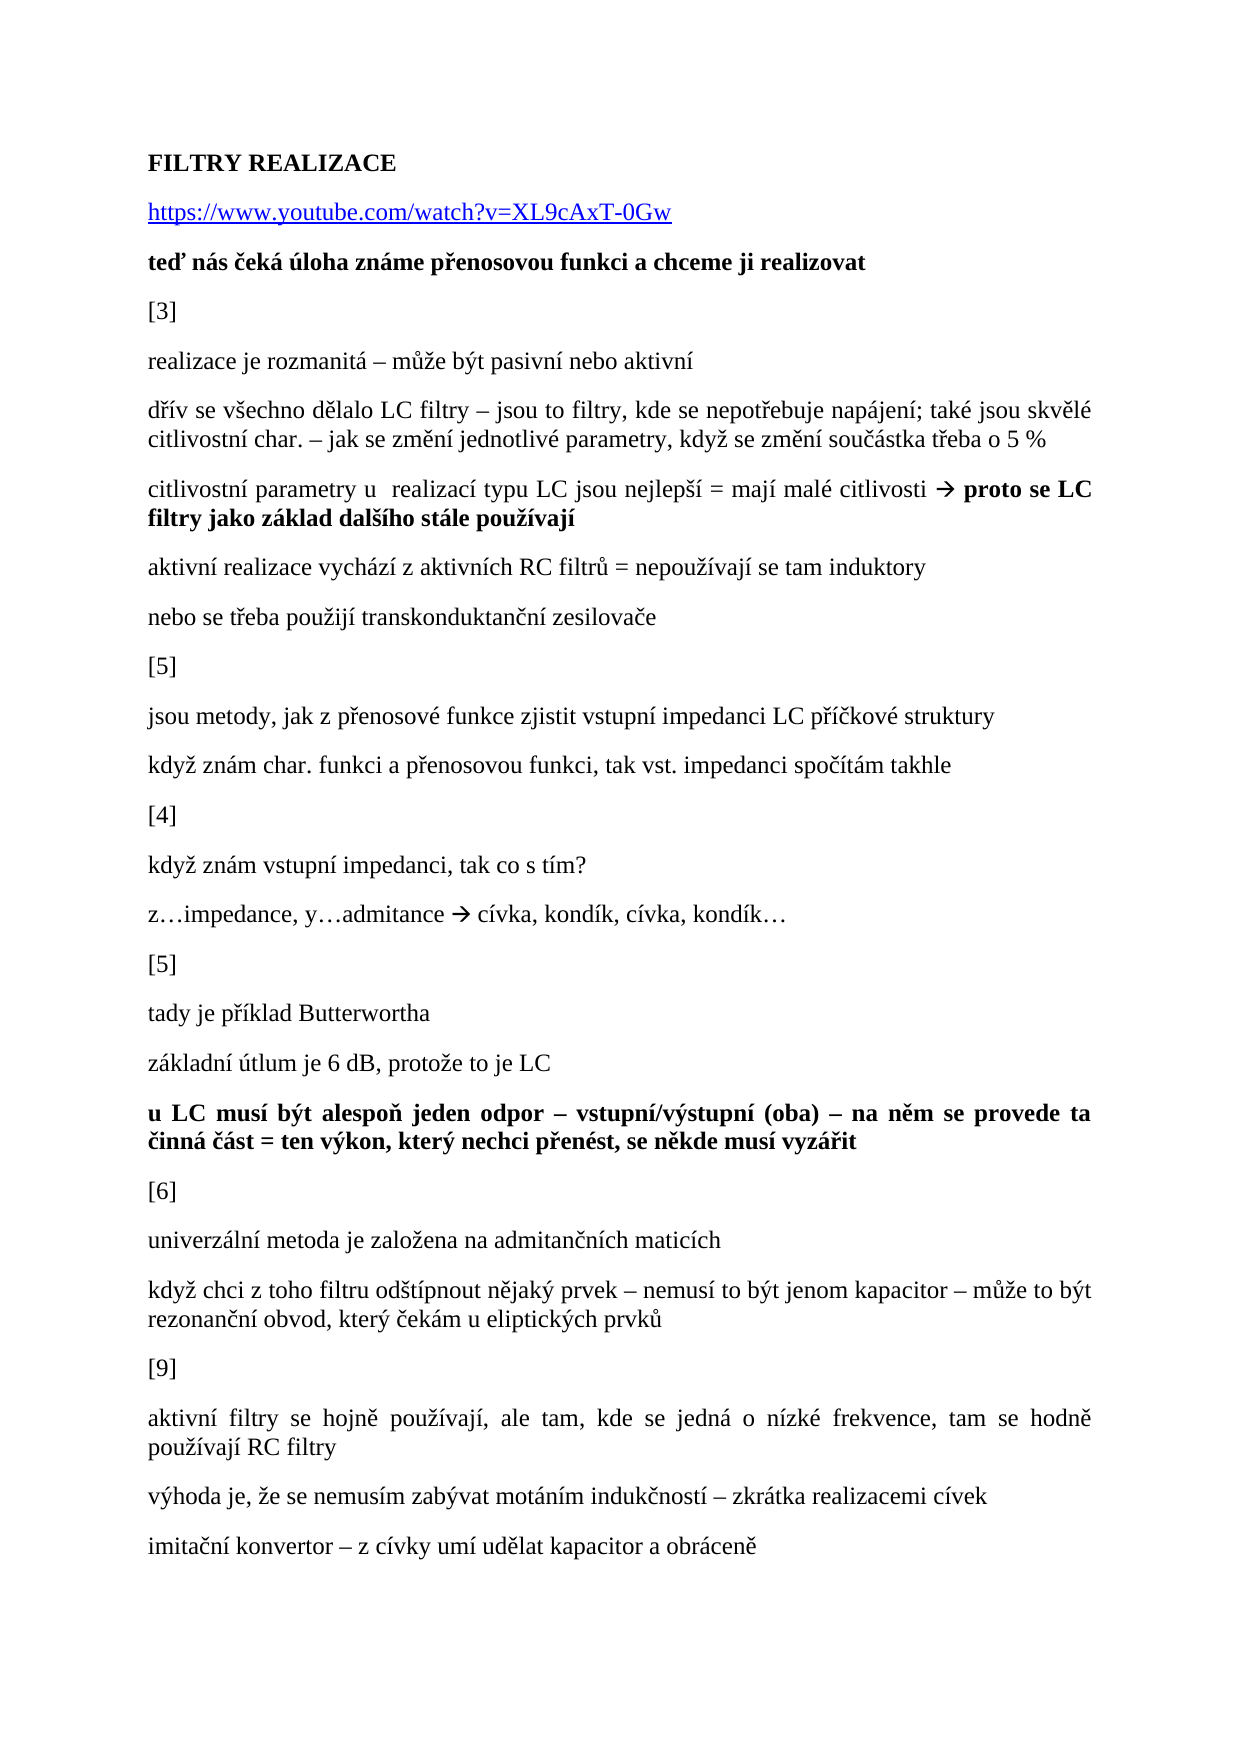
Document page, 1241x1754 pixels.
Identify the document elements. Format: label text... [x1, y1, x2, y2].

text nebo se třeba použijí transkonduktanční zesilovače [148, 602, 1093, 631]
text imitační konvertor – z cívky umí udělat kapacitor a obráceně [148, 1531, 1093, 1560]
text [5] [148, 651, 1093, 680]
text [6] [148, 1176, 1093, 1205]
text citlivostní parametry u realizací typu LC jsou nejlepší = mají malé citlivosti 🡪 proto se LC filtry jako základ dalšího stále používají [148, 474, 1093, 531]
text dřív se všechno dělalo LC filtry – jsou to filtry, kde se nepotřebuje napájení; také jsou skvělé citlivostní char. – jak se změní jednotlivé parametry, když se změní součástka třeba o 5 % [148, 396, 1093, 453]
text když znám vstupní impedanci, tak co s tím? [148, 850, 1093, 878]
text u LC musí být alespoň jeden odpor – vstupní/výstupní (oba) – na něm se provede ta činná část = ten výkon, který nechci přenést, se někde musí vyzářit [148, 1098, 1093, 1155]
text realizace je rozmanitá – může být pasivní nebo aktivní [148, 346, 1093, 375]
text základní útlum je 6 dB, protože to je LC [148, 1048, 1093, 1077]
text FILTRY REALIZACE [148, 148, 1093, 176]
text z…impedance, y…admitance 🡪 cívka, kondík, cívka, kondík… [148, 899, 1093, 928]
text výhoda je, že se nemusím zabývat motáním indukčností – zkrátka realizacemi cívek [148, 1481, 1093, 1510]
text tady je příklad Butterwortha [148, 998, 1093, 1027]
text [9] [148, 1353, 1093, 1382]
text aktivní realizace vychází z aktivních RC filtrů = nepoužívají se tam induktory [148, 552, 1093, 581]
text jsou metody, jak z přenosové funkce zjistit vstupní impedanci LC příčkové struktury [148, 701, 1093, 730]
text [4] [148, 800, 1093, 829]
text https://www.youtube.com/watch?v=XL9cAxT-0Gw [148, 197, 1093, 226]
text když chci z toho filtru odštípnout nějaký prvek – nemusí to být jenom kapacitor – může to být rezonanční obvod, který čekám u eliptických prvků [148, 1275, 1093, 1333]
text teď nás čeká úloha známe přenosovou funkci a chceme ji realizovat [148, 247, 1093, 276]
text aktivní filtry se hojně používají, ale tam, kde se jedná o nízké frekvence, tam se hodně používají RC filtry [148, 1403, 1093, 1461]
text [5] [148, 949, 1093, 978]
text [3] [148, 296, 1093, 325]
text univerzální metoda je založena na admitančních maticích [148, 1226, 1093, 1254]
text když znám char. funkci a přenosovou funkci, tak vst. impedanci spočítám takhle [148, 751, 1093, 779]
